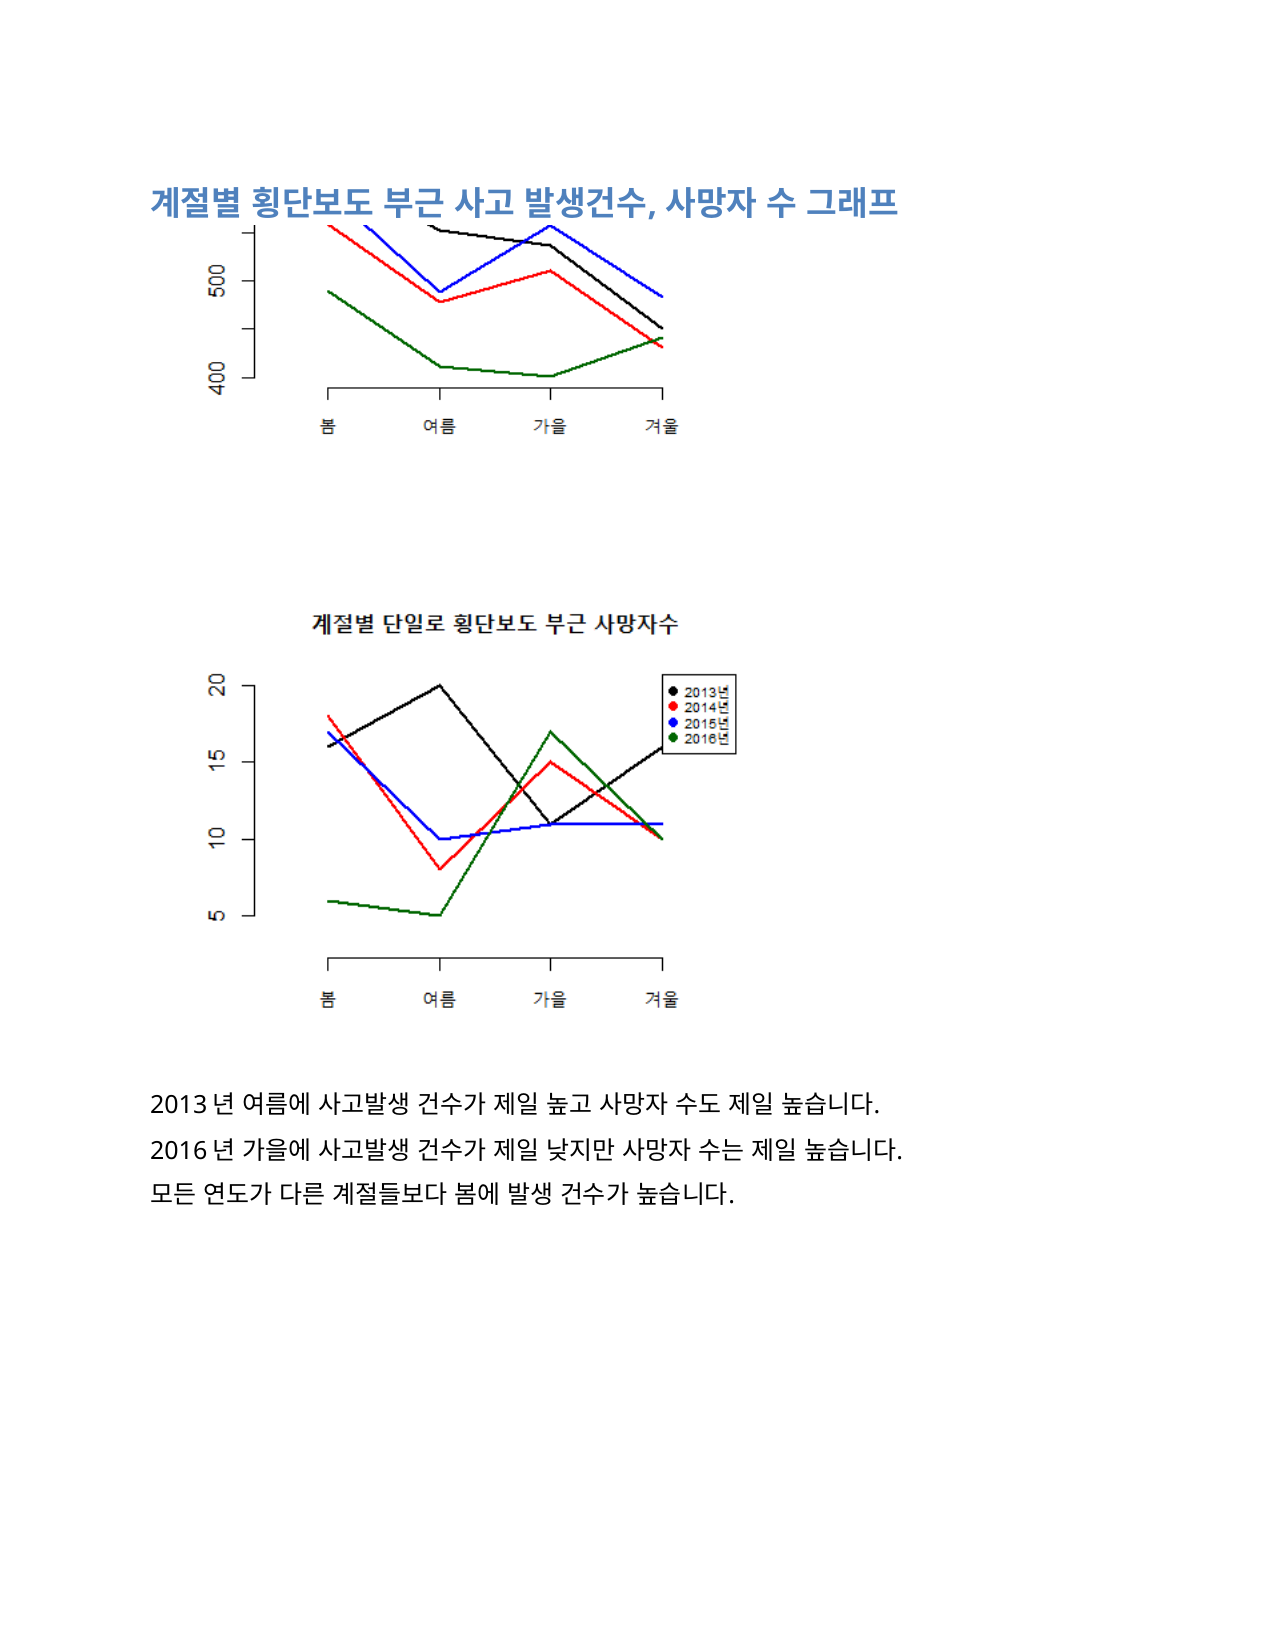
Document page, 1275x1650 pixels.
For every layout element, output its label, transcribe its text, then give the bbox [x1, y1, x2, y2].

text 2016년 가을에 사고발생 건수가 제일 낮지만 사망자 수는 제일 높습니다. [150, 1140, 1125, 1165]
picture [150, 225, 789, 511]
text 모든 연도가 다른 계절들보다 봄에 발생 건수가 높습니다. [150, 1183, 1125, 1208]
picture [150, 568, 789, 1091]
subtitle 계절별 횡단보도 부근 사고 발생건수, 사망자 수 그래프 [150, 177, 1125, 226]
